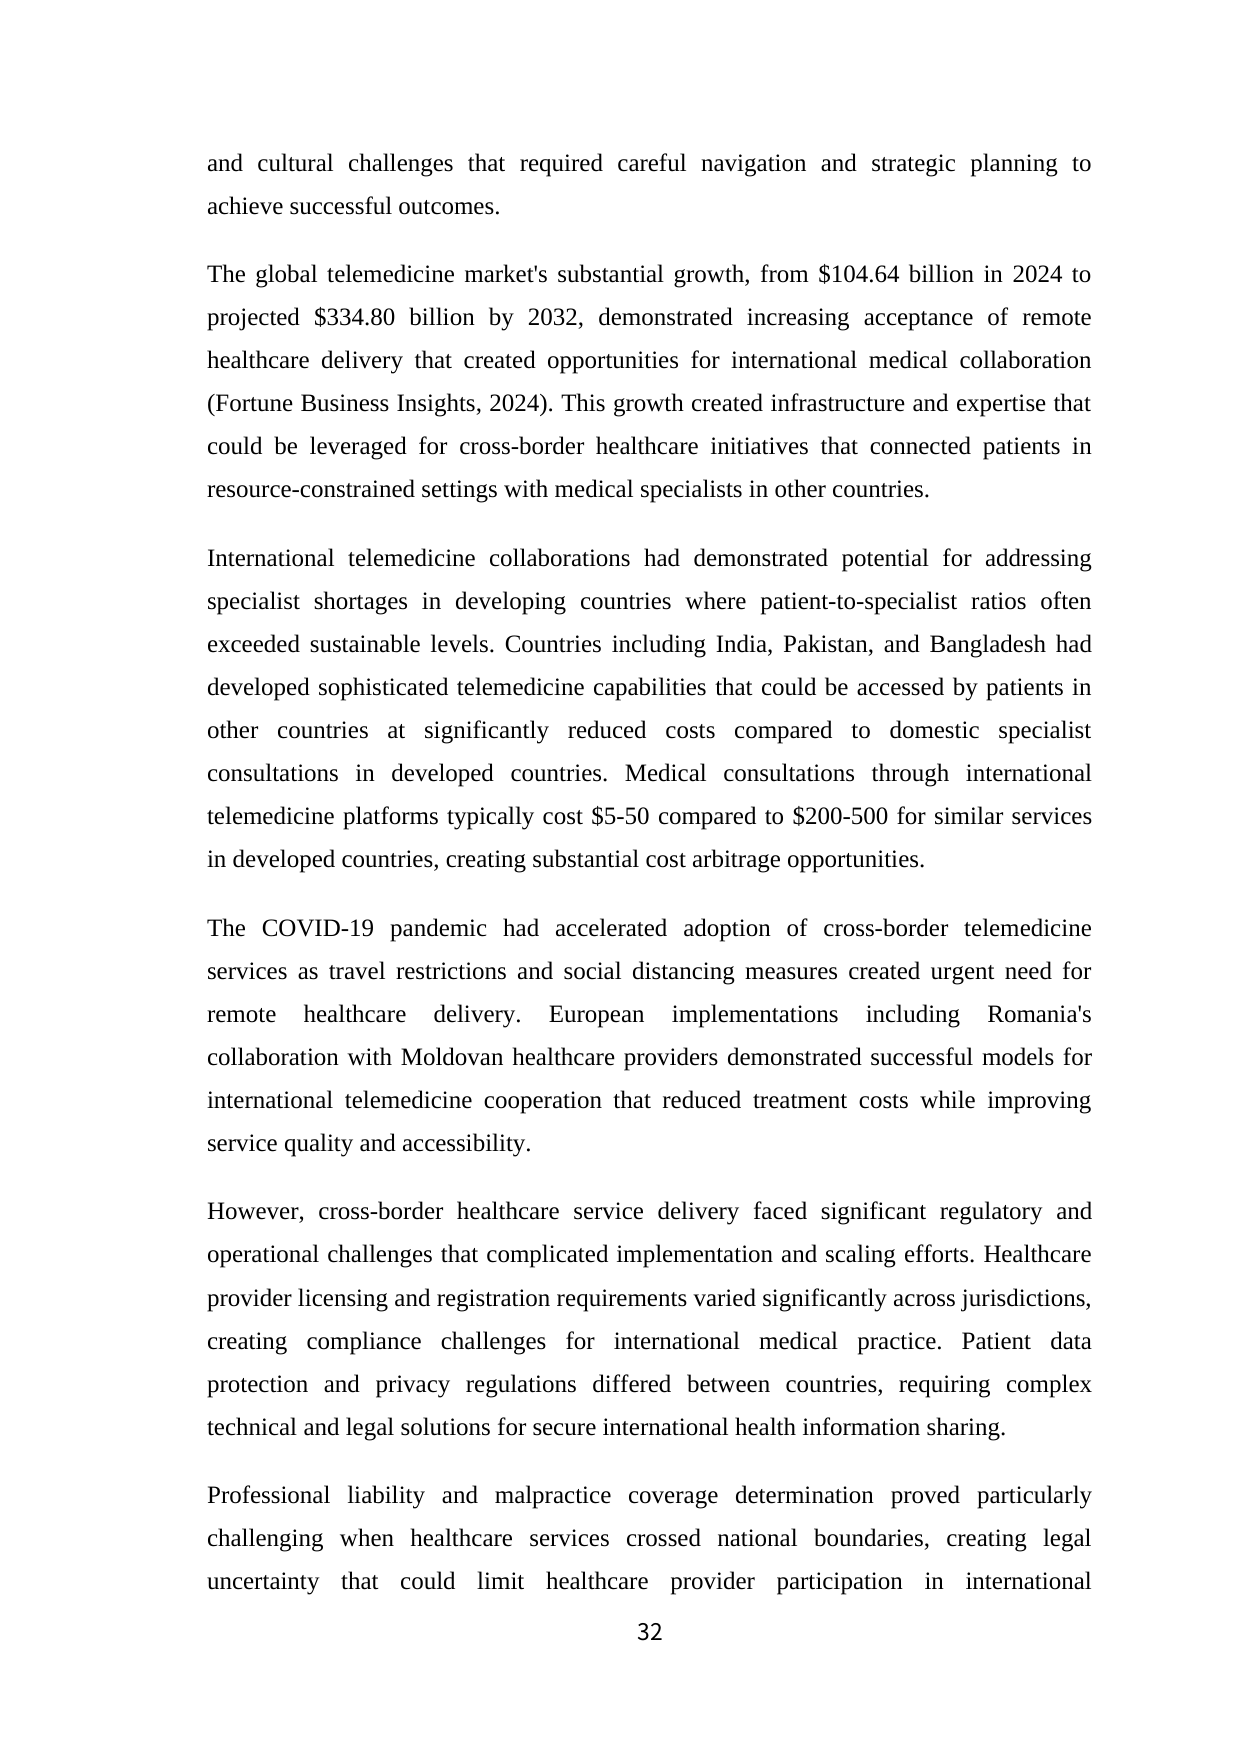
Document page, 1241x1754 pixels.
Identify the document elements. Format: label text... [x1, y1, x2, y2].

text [207, 148, 1092, 219]
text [207, 1480, 1092, 1595]
text International telemedicine collaborations had demonstrated potential for addressing specialist shortages in developing countries where patient-to-specialist ratios often exceeded sustainable levels. Countries including India, Pakistan, and Bangladesh had developed sophisticated telemedicine capabilities that could be accessed by patients in other countries at significantly reduced costs compared to domestic specialist consultations in developed countries. Medical consultations through international telemedicine platforms typically cost $5-50 compared to $200-500 for similar services in developed countries, creating substantial cost arbitrage opportunities. [207, 543, 1092, 873]
text The COVID-19 pandemic had accelerated adoption of cross-border telemedicine services as travel restrictions and social distancing measures created urgent need for remote healthcare delivery. European implementations including Romania's collaboration with Moldovan healthcare providers demonstrated successful models for international telemedicine cooperation that reduced treatment costs while improving service quality and accessibility. [207, 913, 1092, 1157]
text However, cross-border healthcare service delivery faced significant regulatory and operational challenges that complicated implementation and scaling efforts. Healthcare provider licensing and registration requirements varied significantly across jurisdictions, creating compliance challenges for international medical practice. Patient data protection and privacy regulations differed between countries, requiring complex technical and legal solutions for secure international health information sharing. [207, 1196, 1092, 1441]
text The global telemedicine market's substantial growth, from $104.64 billion in 2024 to projected $334.80 billion by 2032, demonstrated increasing acceptance of remote healthcare delivery that created opportunities for international medical collaboration (Fortune Business Insights, 2024). This growth created infrastructure and expertise that could be leveraged for cross-border healthcare initiatives that connected patients in resource-constrained settings with medical specialists in other countries. [207, 259, 1092, 503]
